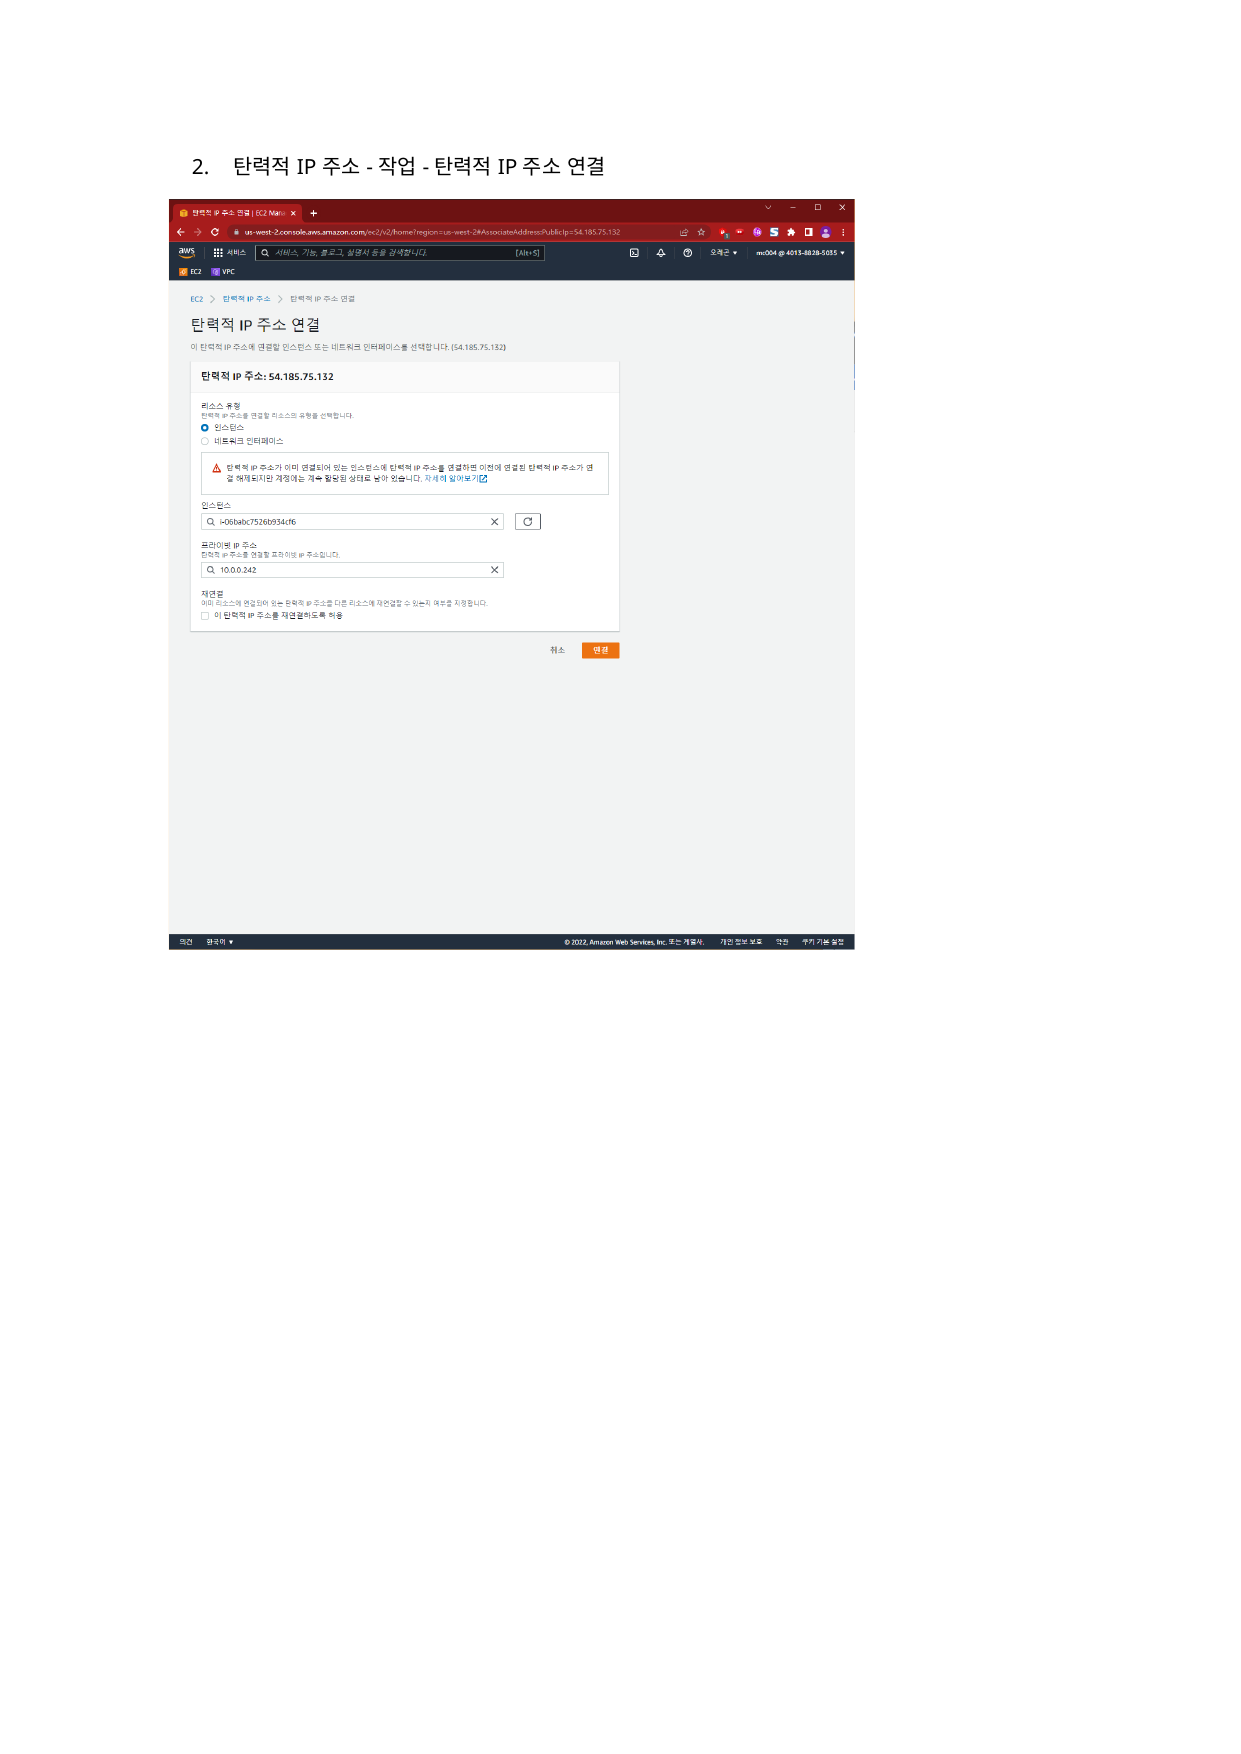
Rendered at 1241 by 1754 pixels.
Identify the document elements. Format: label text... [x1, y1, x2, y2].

subtitle 탄력적 IP 주소 - 작업 - 탄력적 IP 주소 연결 [192, 150, 1090, 180]
